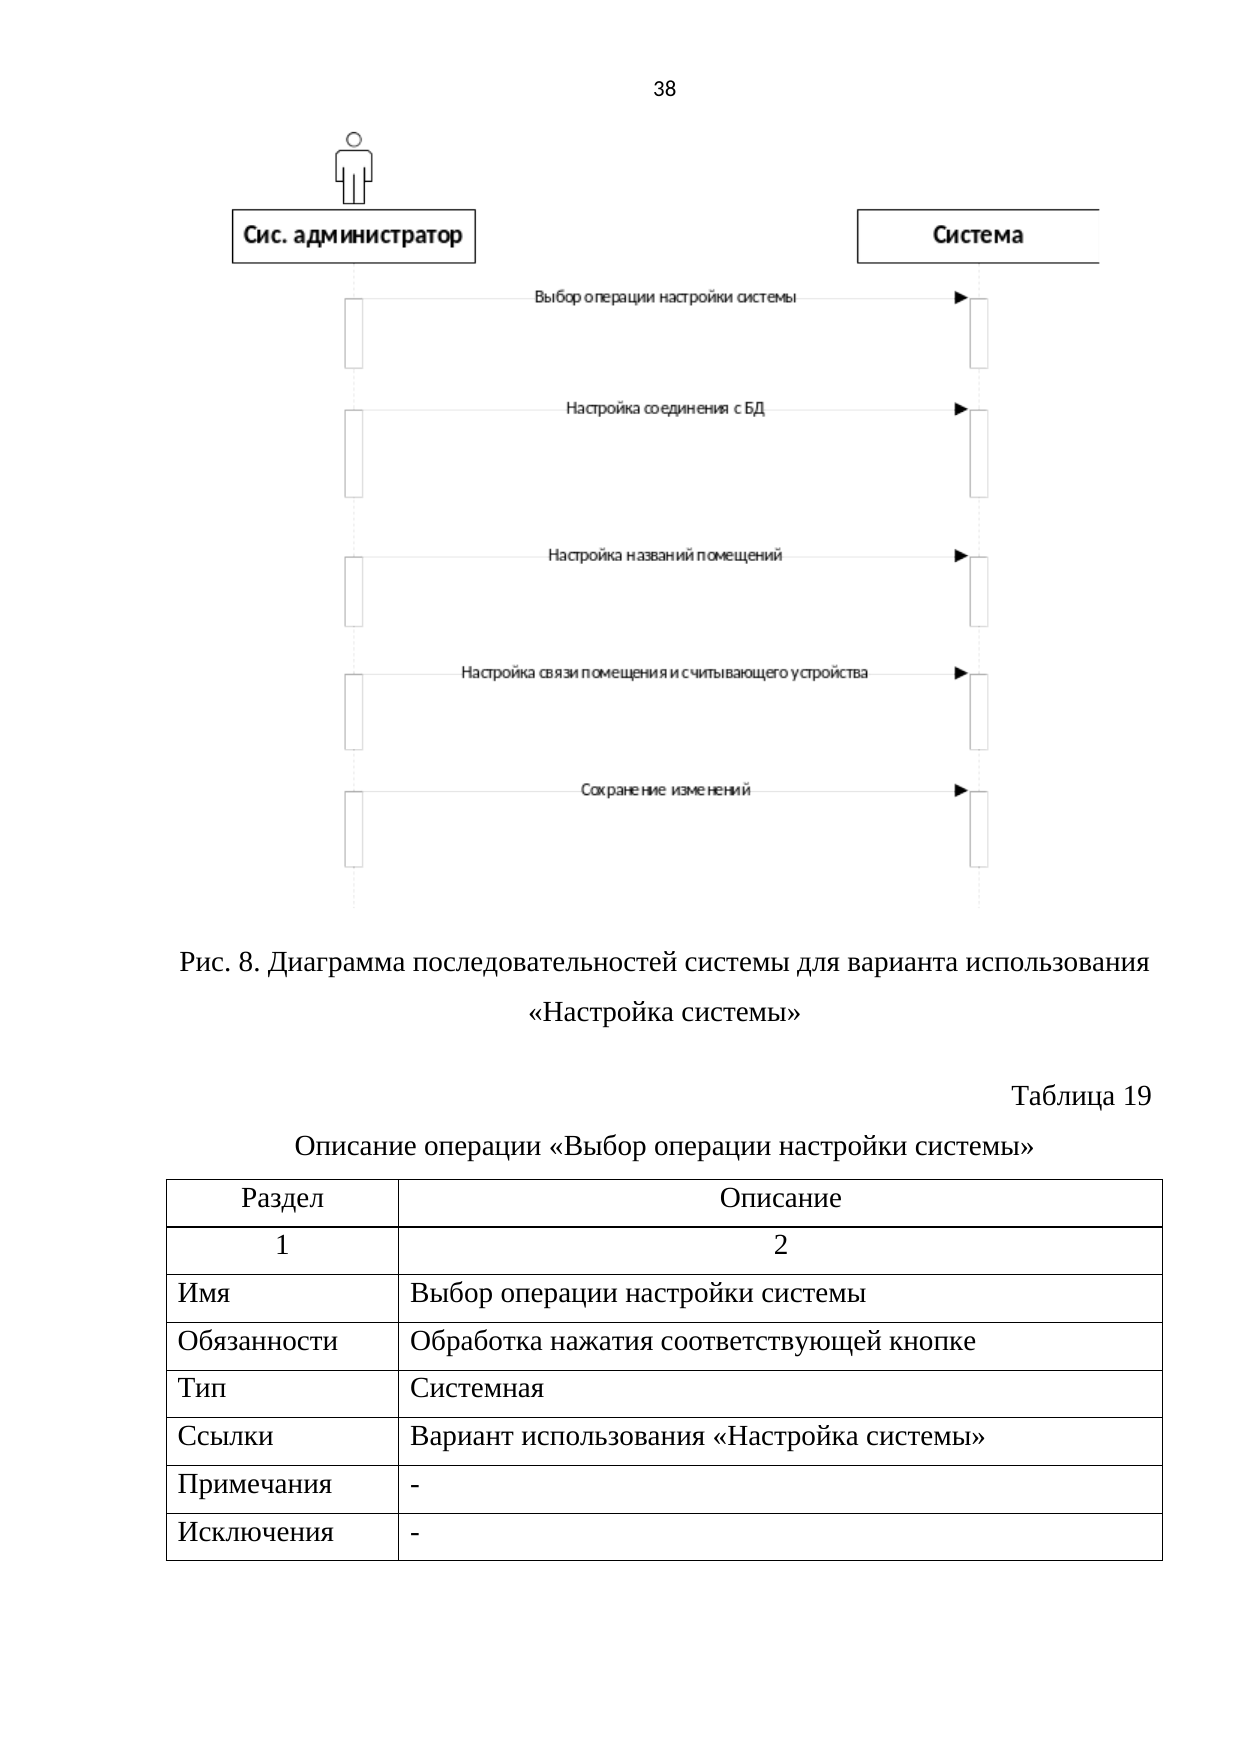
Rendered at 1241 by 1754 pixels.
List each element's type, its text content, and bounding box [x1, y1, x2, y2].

table_cell Обработка нажатия соответствующей кнопке [399, 1323, 1162, 1369]
table_cell Исключения [167, 1514, 398, 1560]
table_cell - [399, 1514, 1162, 1560]
table_cell Выбор операции настройки системы [399, 1275, 1162, 1322]
text Таблица 19 [177, 1078, 1152, 1112]
table_cell 2 [399, 1228, 1162, 1274]
table_header Описание [399, 1180, 1162, 1226]
text Рис. 8. Диаграмма последовательностей системы для варианта использования «Настройка системы» [177, 944, 1152, 1028]
table_cell Обязанности [167, 1323, 398, 1369]
table_header Раздел [167, 1180, 398, 1226]
table_cell Ссылки [167, 1418, 398, 1465]
table_cell Примечания [167, 1466, 398, 1513]
table_cell Имя [167, 1275, 398, 1322]
text Описание операции «Выбор операции настройки системы» [177, 1128, 1152, 1162]
table_cell 1 [167, 1228, 398, 1274]
table_cell Системная [399, 1371, 1162, 1417]
table_cell Вариант использования «Настройка системы» [399, 1418, 1162, 1465]
table_cell Тип [167, 1371, 398, 1417]
table_cell - [399, 1466, 1162, 1513]
